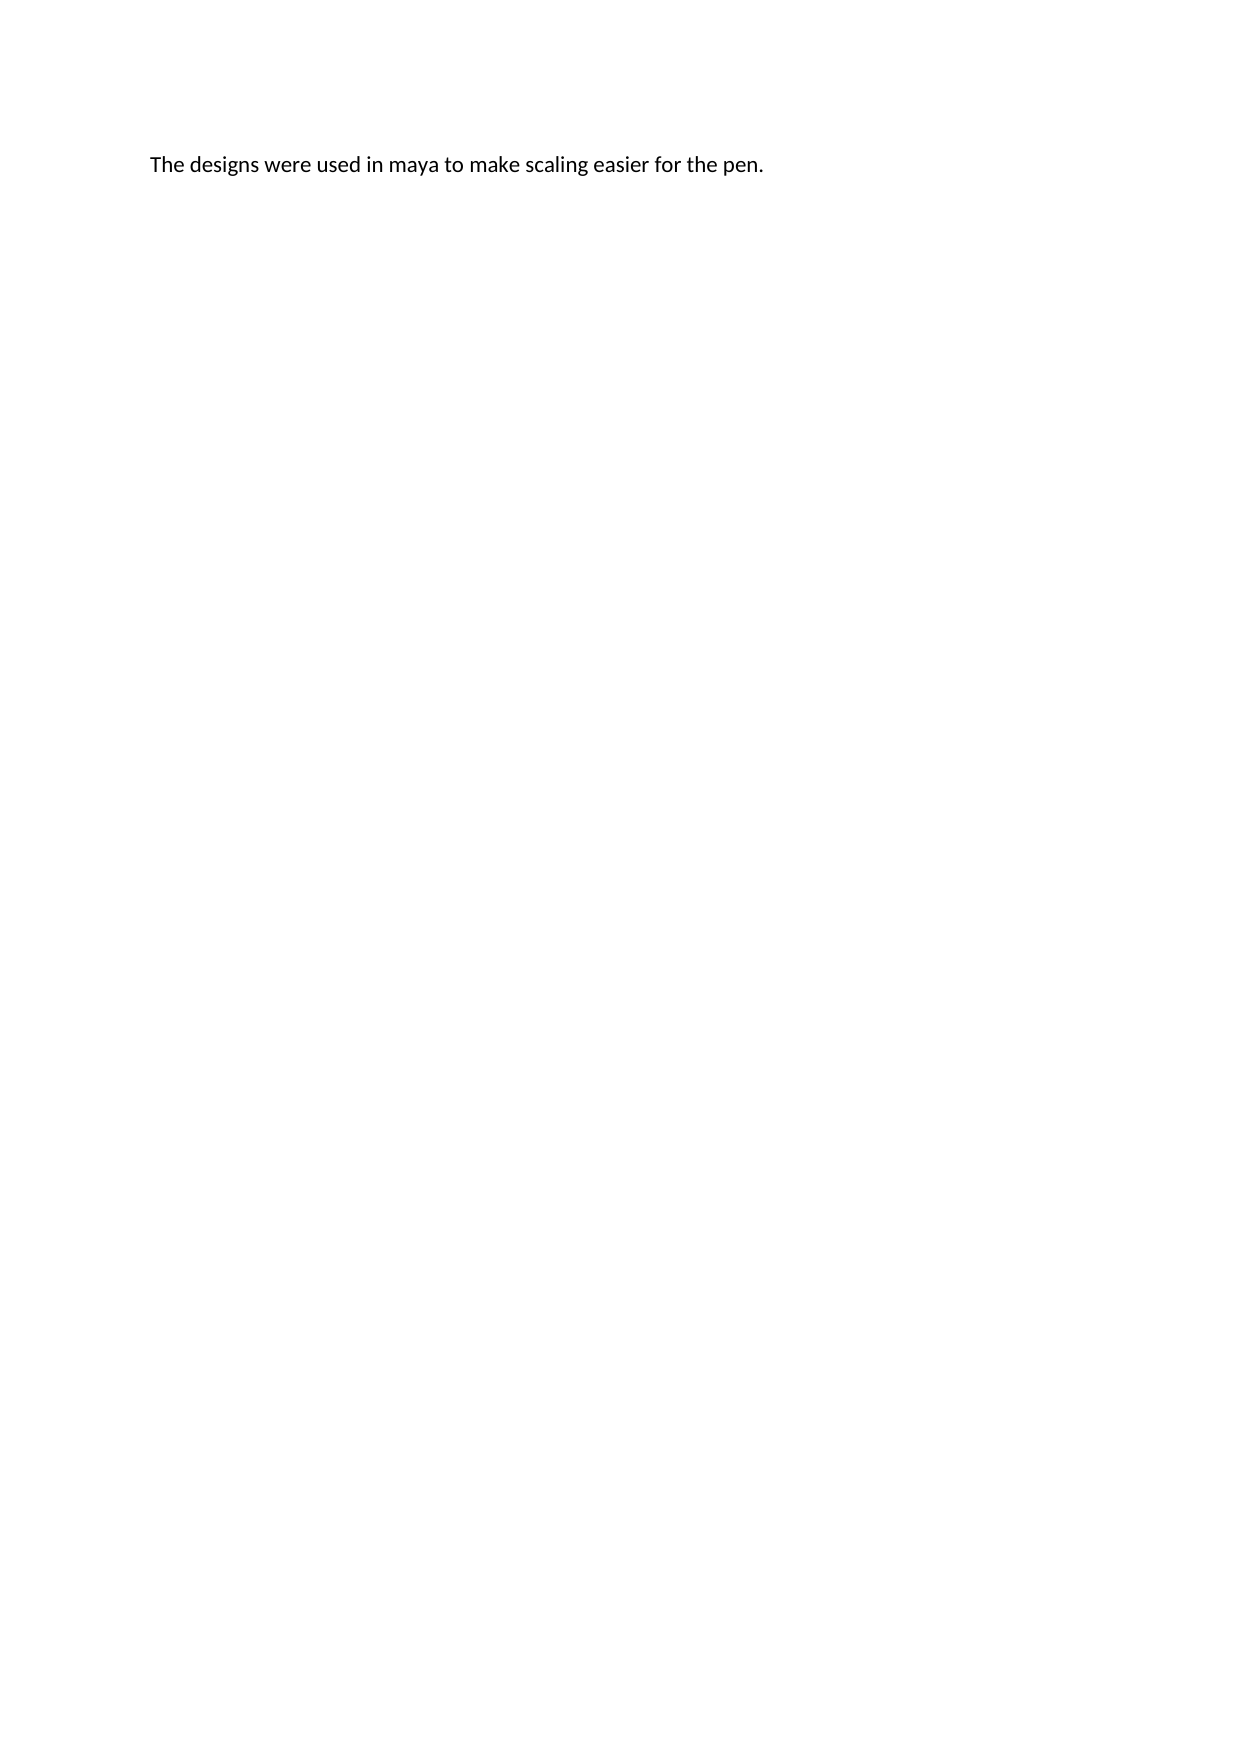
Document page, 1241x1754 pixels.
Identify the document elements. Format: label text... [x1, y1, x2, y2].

text The designs were used in maya to make scaling easier for the pen. [150, 150, 1090, 178]
